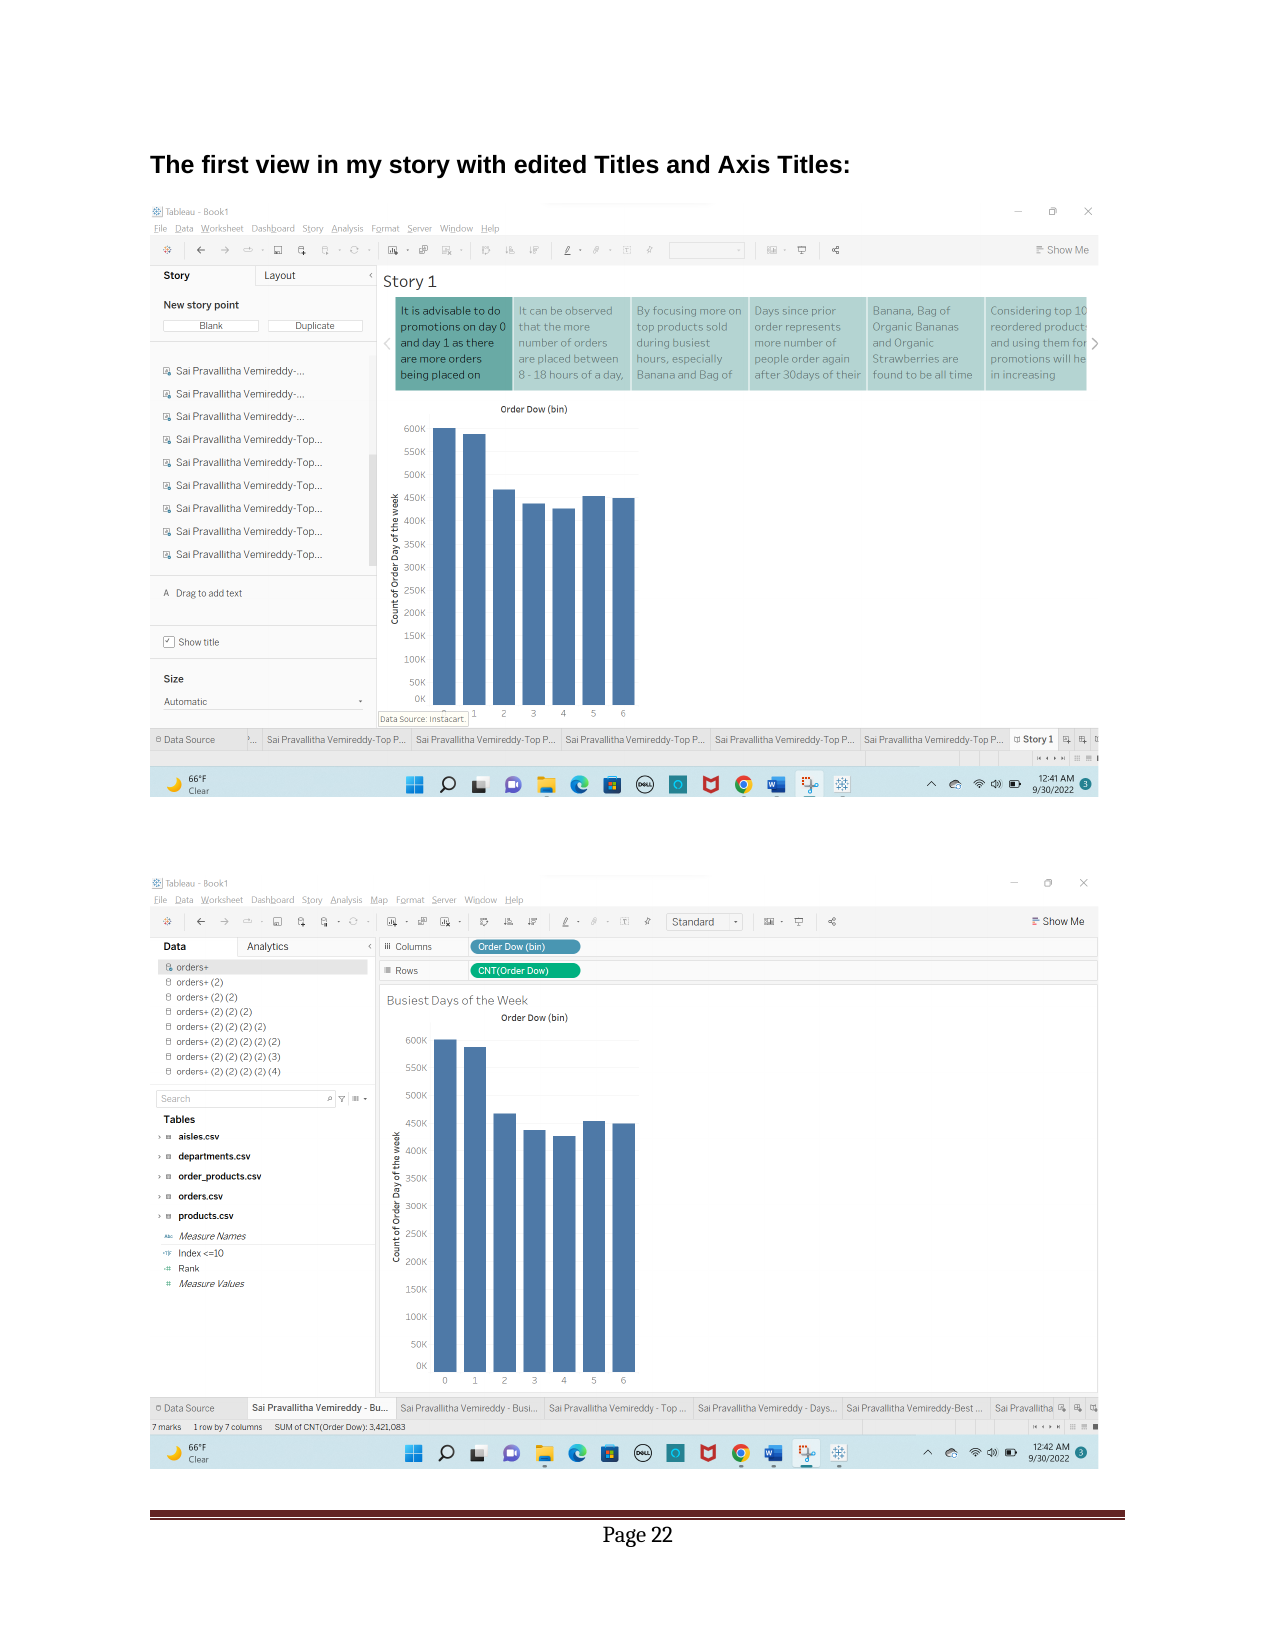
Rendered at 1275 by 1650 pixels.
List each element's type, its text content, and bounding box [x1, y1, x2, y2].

picture [150, 875, 1099, 1469]
text The first view in my story with edited Titles and Axis Titles: [150, 150, 1125, 179]
picture [150, 203, 1099, 797]
